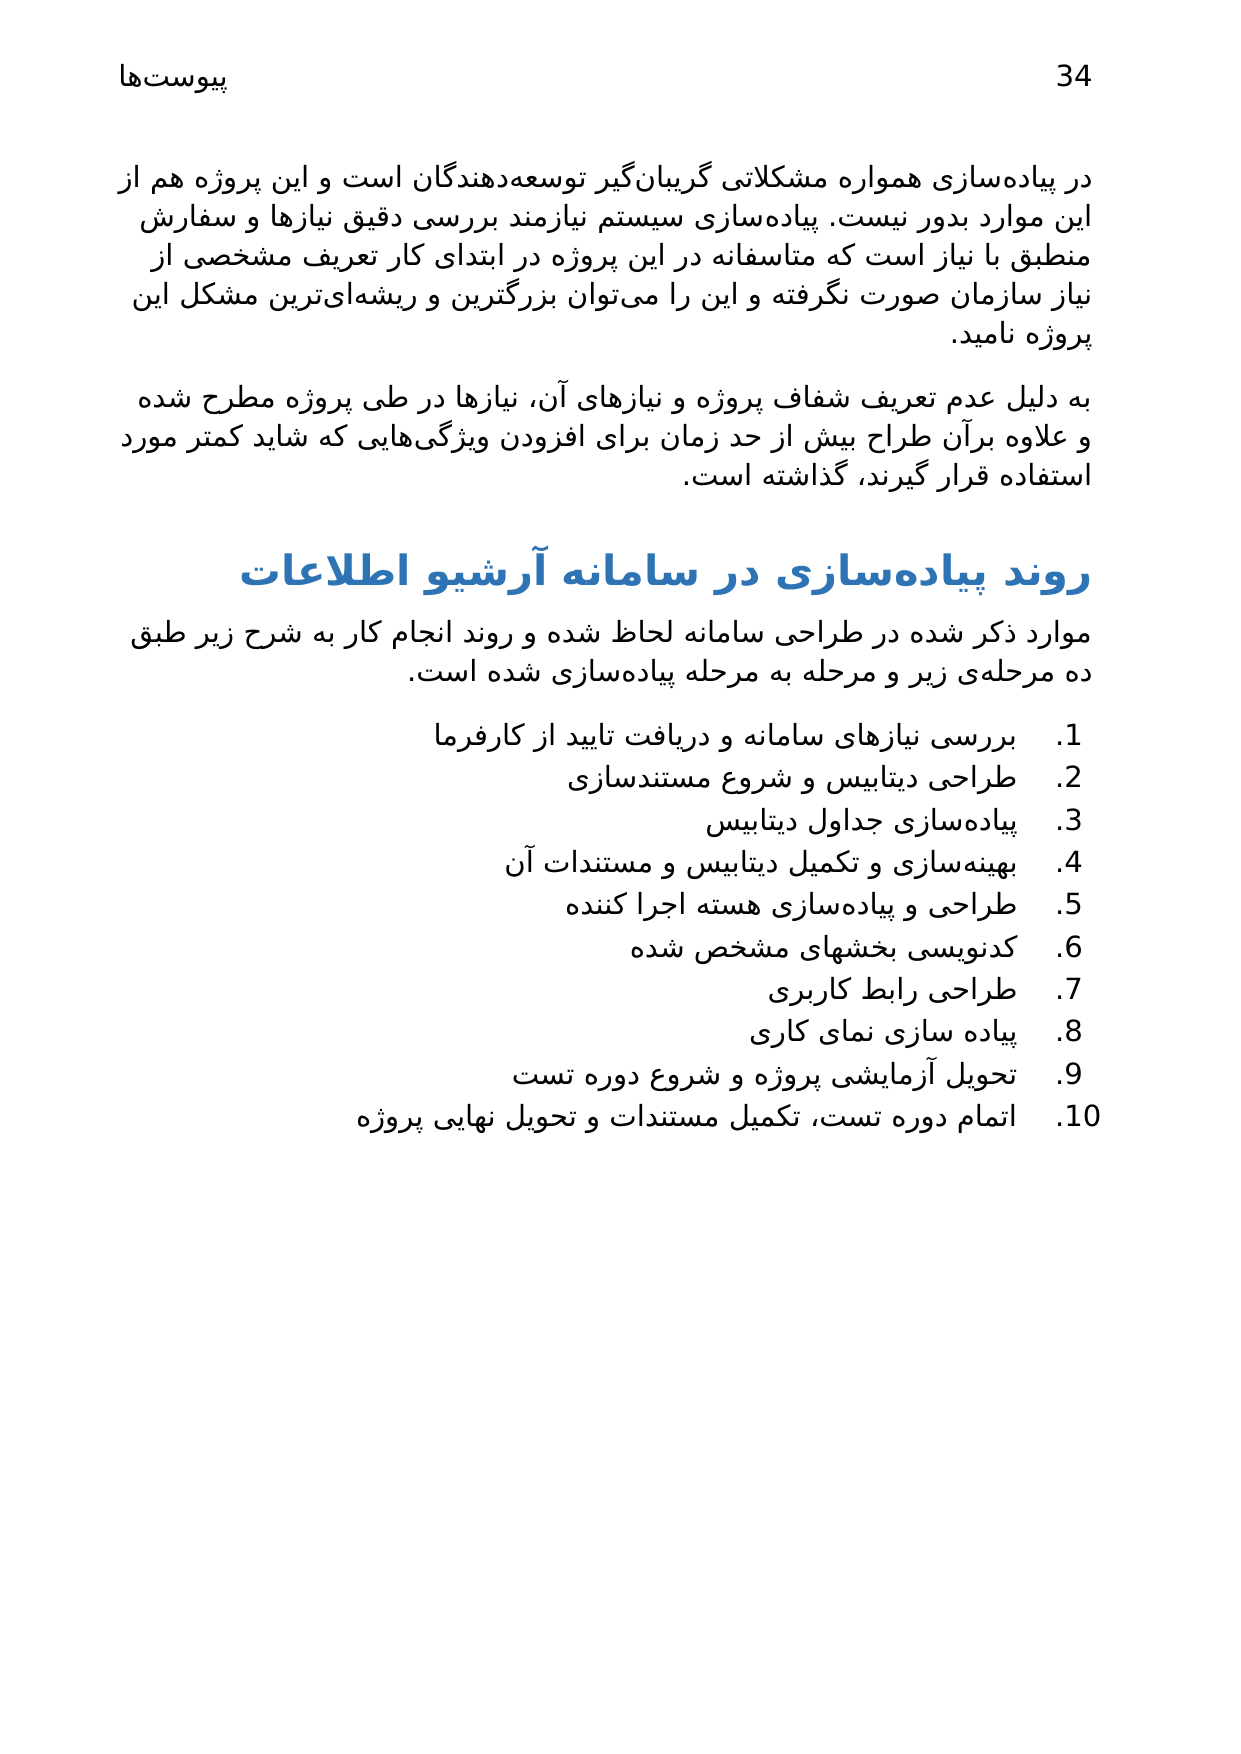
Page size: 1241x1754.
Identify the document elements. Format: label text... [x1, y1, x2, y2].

list بررسی نیازهای سامانه و دریافت تایید از کارفرما [118, 718, 1055, 752]
text موارد ذکر شده در طراحی سامانه لحاظ شده و روند انجام کار به شرح زیر طبق ده مرحله‌ی زیر و مرحله به مرحله پیاده‌سازی شده است. [118, 615, 1092, 688]
list تحویل آزمایشی پروژه و شروع دوره تست [118, 1057, 1055, 1091]
list طراحی دیتابیس و شروع مستندسازی [118, 760, 1055, 794]
text در پیاده‌سازی همواره مشکلاتی گریبان‌گیر توسعه‌دهندگان است و این پروژه هم از این موارد بدور نیست. پیاده‌سازی سیستم نیازمند بررسی دقیق نیازها و سفارش منطبق با نیاز است که متاسفانه در این پروژه در ابتدای کار تعریف مشخصی از نیاز سازمان صورت نگرفته و این را می‌توان بزرگترین و ریشه‌ای‌ترین مشکل این پروژه نامید. [118, 160, 1092, 350]
list بهینه‌سازی و تکمیل دیتابیس و مستندات آن [118, 845, 1055, 879]
list اتمام دوره تست، تکمیل مستندات و تحویل نهایی پروژه [118, 1099, 1055, 1133]
subtitle روند پیاده‌سازی در [118, 547, 1092, 595]
text به دلیل عدم تعریف شفاف پروژه و نیازهای آن، نیازها در طی پروژه مطرح شده و علاوه برآن طراح بیش از حد زمان برای افزودن ویژگی‌هایی که شاید کمتر مورد استفاده قرار گیرند، گذاشته است. [118, 380, 1092, 492]
list پیاده سازی نمای کاری [118, 1015, 1055, 1049]
list کدنویسی بخش‎های مشخص شده [118, 930, 1055, 964]
list طراحی و پیاده‌سازی هسته اجرا کننده [118, 888, 1055, 922]
list طراحی رابط کاربری [118, 972, 1055, 1006]
list پیاده‌سازی جداول دیتابیس [118, 803, 1055, 837]
